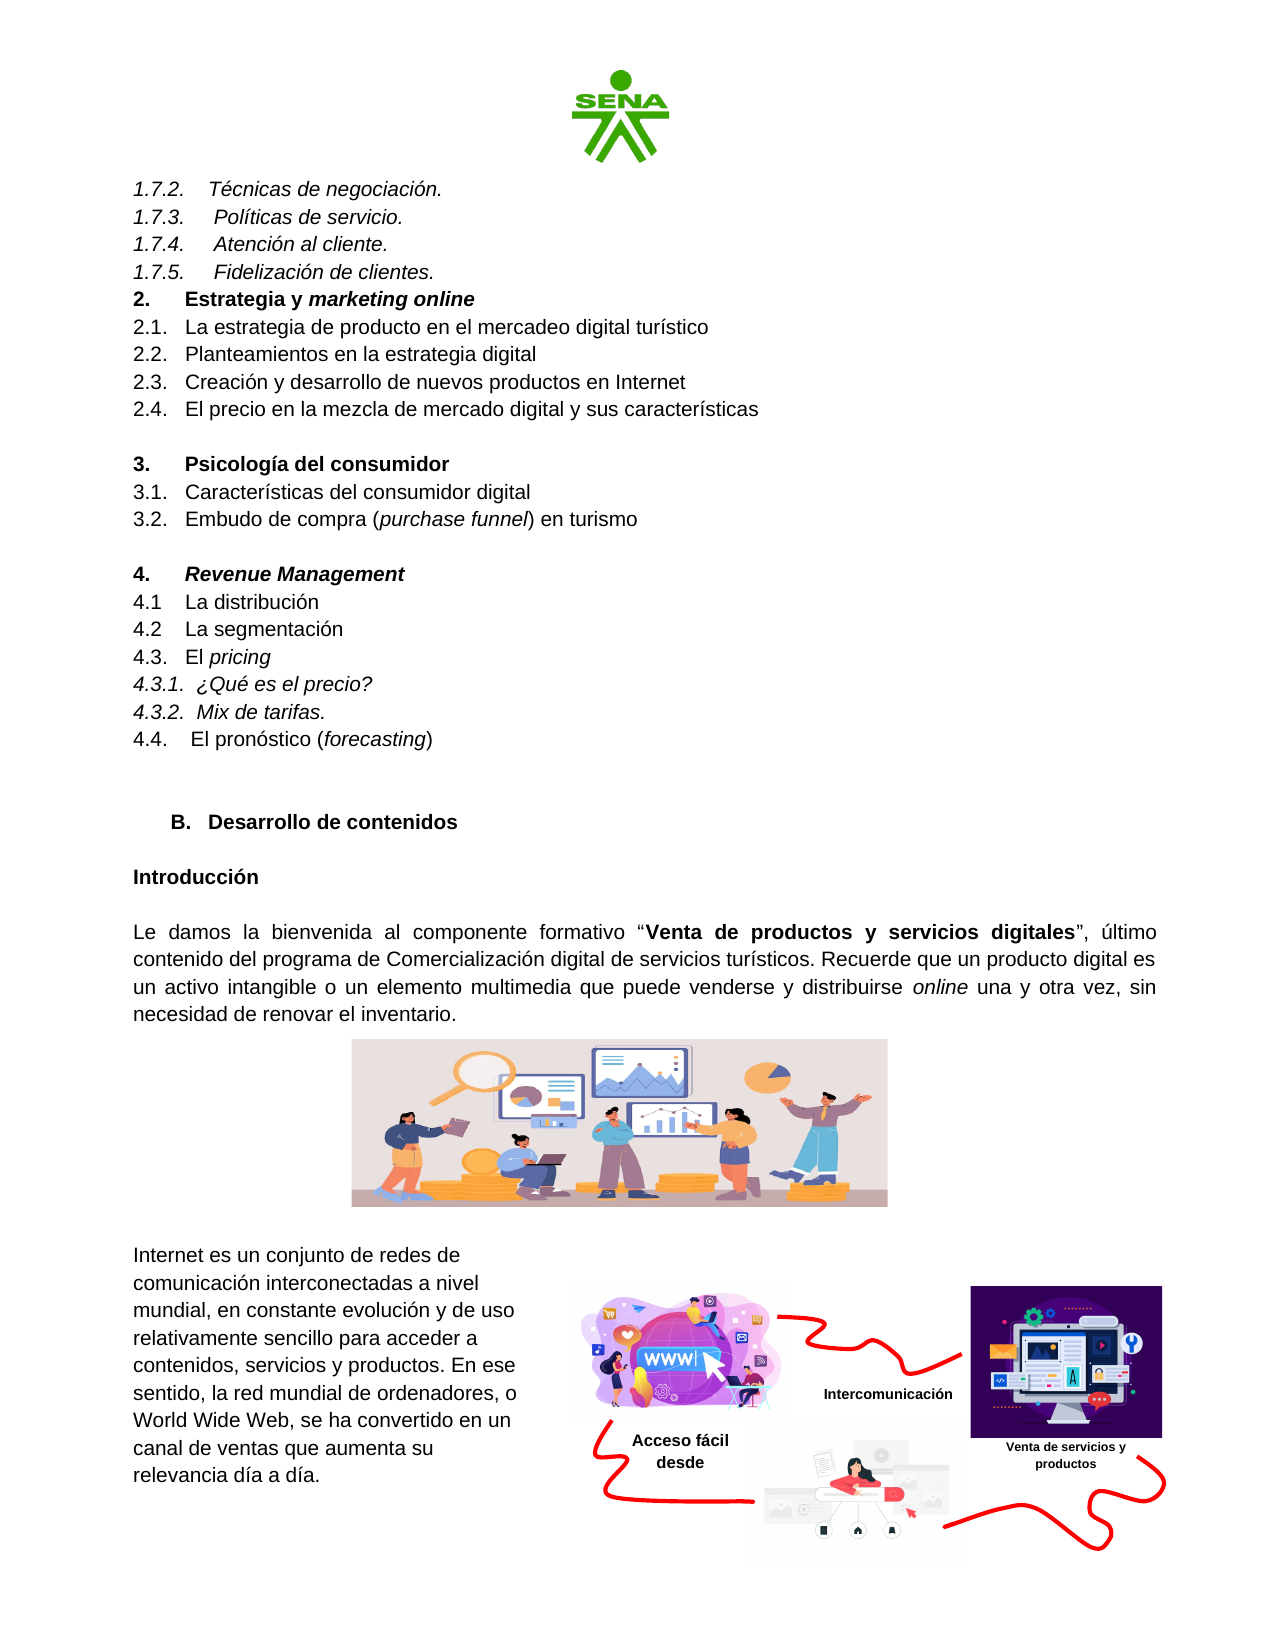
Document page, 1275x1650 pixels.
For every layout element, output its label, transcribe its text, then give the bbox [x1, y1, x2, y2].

picture [351, 1039, 888, 1207]
text 4.2 La segmentación [133, 617, 1157, 641]
text 3.1. Características del consumidor digital [133, 480, 1157, 504]
text 2.3. Creación y desarrollo de nuevos productos en Internet [133, 370, 1157, 394]
list Desarrollo de contenidos [170, 810, 1157, 834]
list Psicología del consumidor [133, 452, 1157, 476]
text Internet es un conjunto de redes de comunicación interconectadas a nivel mundial, en constante evolución y de uso relativamente sencillo para acceder a contenidos, servicios y productos. En ese sentido, la red mundial de ordenadores, o World Wide Web, se ha convertido en un canal de ventas que aumenta su relevancia día a día. [133, 1243, 532, 1487]
text 2.2. Planteamientos en la estrategia digital [133, 342, 1157, 366]
list Estrategia y marketing online [133, 287, 1157, 311]
text 4.3. El pricing [133, 645, 1157, 669]
text 1.7.3. Políticas de servicio. [133, 205, 1157, 229]
text 1.7.5. Fidelización de clientes. [133, 260, 1157, 284]
list Revenue Management [133, 562, 1157, 586]
text 2.1. La estrategia de producto en el mercadeo digital turístico [133, 315, 1157, 339]
text 4.4. El pronóstico (forecasting) [133, 727, 1157, 751]
picture [571, 1279, 966, 1562]
text 4.3.1. ¿Qué es el precio? [133, 672, 1157, 696]
text 4.1 La distribución [133, 590, 1157, 614]
text 4.3.2. Mix de tarifas. [133, 700, 1157, 724]
text 1.7.2. Técnicas de negociación. [133, 177, 1157, 201]
picture [970, 1286, 1163, 1438]
text Le damos la bienvenida al componente formativo “Venta de productos y servicios digitales”, último contenido del programa de Comercialización digital de servicios turísticos. Recuerde que un producto digital es un activo intangible o un elemento multimedia que puede venderse y distribuirse online una y otra vez, sin necesidad de renovar el inventario. [133, 920, 1157, 1026]
text 3.2. Embudo de compra (purchase funnel) en turismo [133, 507, 1157, 531]
picture [572, 70, 670, 163]
text 2.4. El precio en la mezcla de mercado digital y sus características [133, 397, 1157, 421]
text 1.7.4. Atención al cliente. [133, 232, 1157, 256]
text Introducción [133, 865, 1157, 889]
